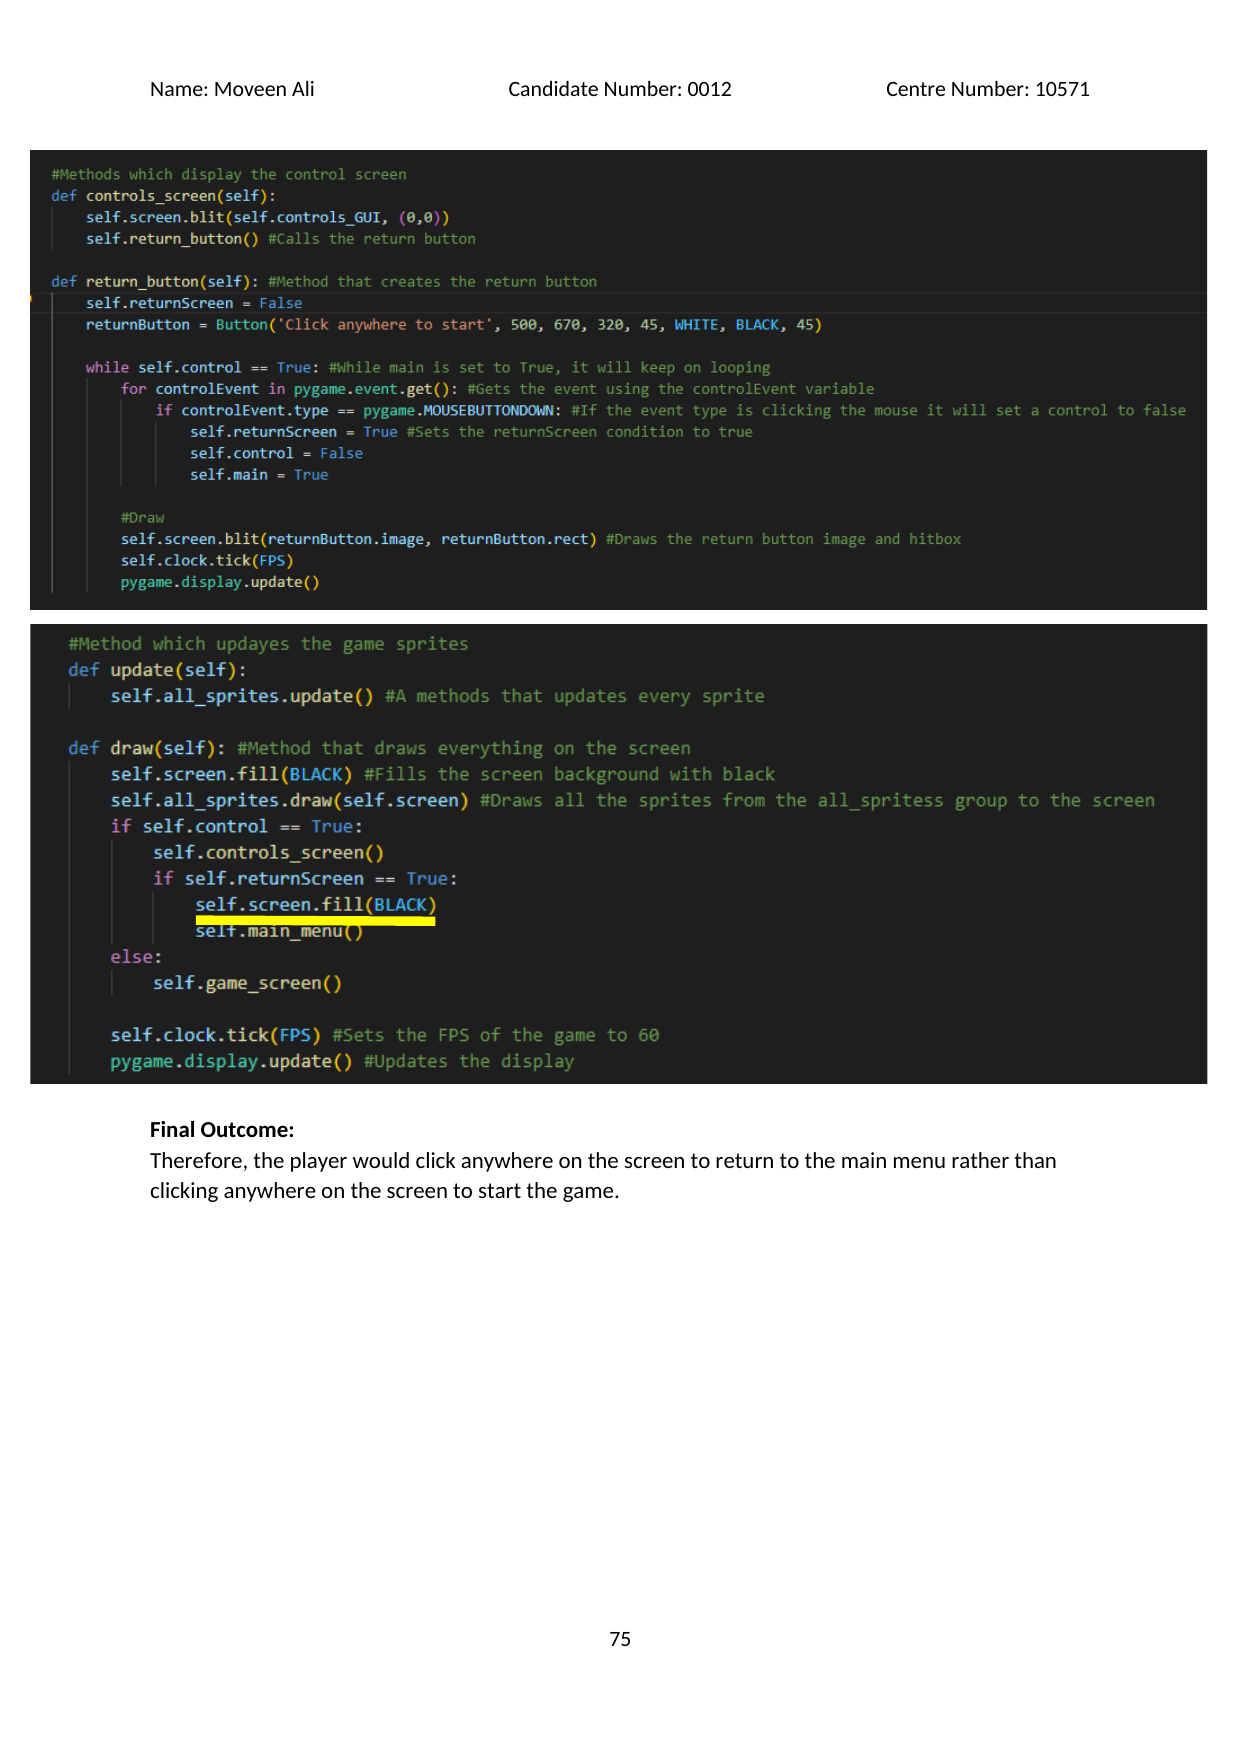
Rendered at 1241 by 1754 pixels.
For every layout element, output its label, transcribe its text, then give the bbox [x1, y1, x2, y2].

text Therefore, the player would click anywhere on the screen to return to the main menu rather than clicking anywhere on the screen to start the game. [150, 1146, 1090, 1205]
picture [29, 624, 1207, 1084]
text Final Outcome: [150, 1115, 1090, 1143]
picture [28, 150, 1207, 609]
